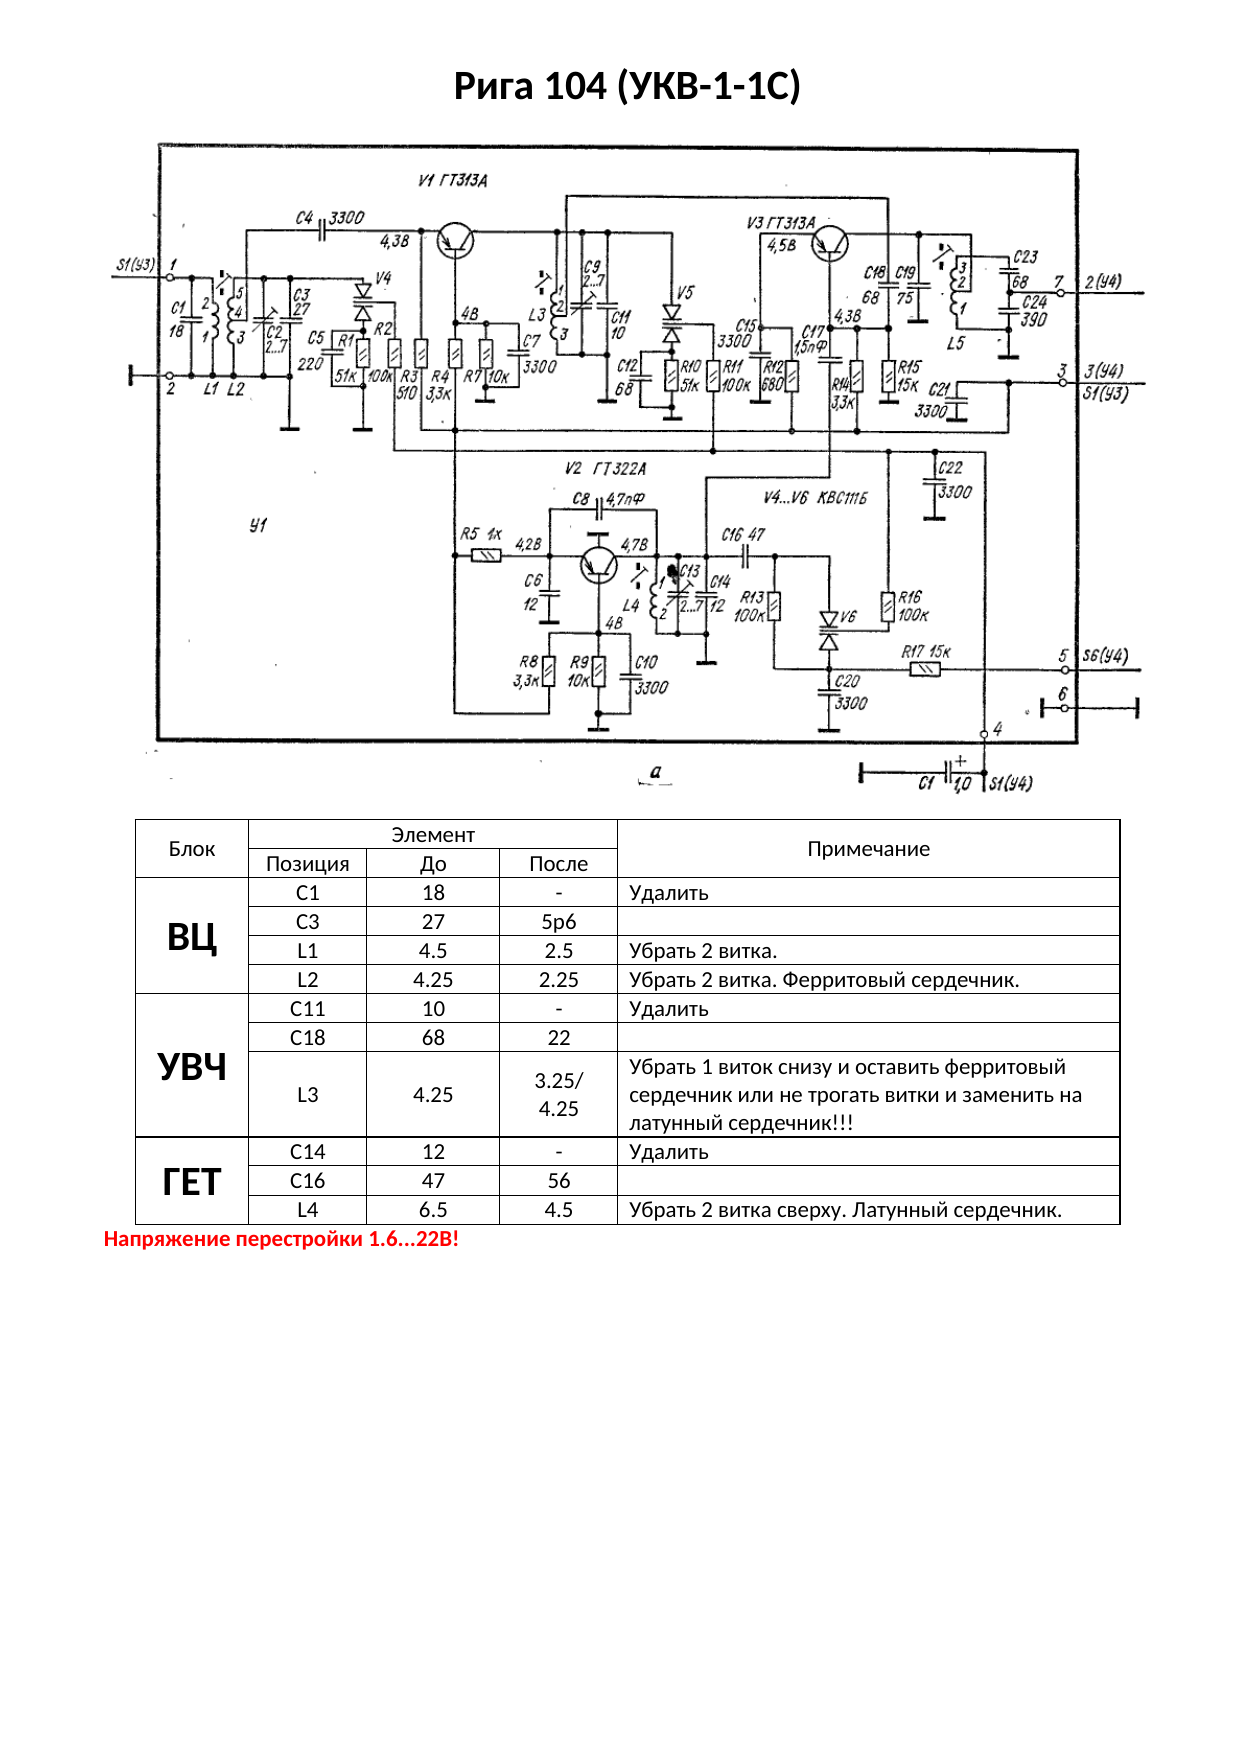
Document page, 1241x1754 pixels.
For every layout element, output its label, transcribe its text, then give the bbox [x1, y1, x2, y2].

table_cell 3.25/ 4.25 [500, 1052, 617, 1136]
table_cell [618, 907, 1119, 935]
table_cell Удалить [618, 878, 1119, 906]
picture [103, 130, 1152, 800]
table_cell 68 [367, 1023, 499, 1051]
table_header Примечание [618, 820, 1119, 877]
table_cell 4.5 [367, 936, 499, 964]
table_cell [618, 1166, 1119, 1194]
table_cell - [500, 994, 617, 1022]
table_cell ВЦ [136, 878, 248, 993]
table_cell Позиция [249, 849, 366, 877]
table_cell 2.5 [500, 936, 617, 964]
table_cell C3 [249, 907, 366, 935]
table_cell После [500, 849, 617, 877]
table_cell 18 [367, 878, 499, 906]
table_cell C11 [249, 994, 366, 1022]
table_cell L2 [249, 965, 366, 993]
table_cell - [500, 1138, 617, 1165]
table_cell [618, 1023, 1119, 1051]
text Напряжение перестройки 1.6...22В! [103, 1224, 1152, 1253]
table_cell C1 [249, 878, 366, 906]
table_cell 4.25 [367, 965, 499, 993]
table_cell L1 [249, 936, 366, 964]
table_cell Убрать 2 витка сверху. Латунный сердечник. [618, 1196, 1119, 1223]
table_cell Удалить [618, 994, 1119, 1022]
table_cell 6.5 [367, 1196, 499, 1223]
table_header Блок [136, 820, 248, 877]
table_cell 4.5 [500, 1196, 617, 1223]
table_cell 12 [367, 1138, 499, 1165]
table_cell 10 [367, 994, 499, 1022]
table_cell Убрать 2 витка. [618, 936, 1119, 964]
table_cell 4.25 [367, 1052, 499, 1136]
table_cell C14 [249, 1138, 366, 1165]
table_cell 27 [367, 907, 499, 935]
table_cell 5p6 [500, 907, 617, 935]
table_cell Убрать 2 витка. Ферритовый сердечник. [618, 965, 1119, 993]
table_cell До [367, 849, 499, 877]
table_cell L4 [249, 1196, 366, 1223]
table_cell L3 [249, 1052, 366, 1136]
table_cell - [500, 878, 617, 906]
table_cell C18 [249, 1023, 366, 1051]
table_cell 47 [367, 1166, 499, 1194]
table_cell Удалить [618, 1138, 1119, 1165]
table_header Элемент [249, 820, 617, 848]
table_cell 22 [500, 1023, 617, 1051]
table_cell ГЕТ [136, 1138, 248, 1223]
table_cell Убрать 1 виток снизу и оставить ферритовый сердечник или не трогать витки и заменить на латунный сердечник!!! [618, 1052, 1119, 1136]
text Рига 104 (УКВ-1-1С) [103, 59, 1152, 110]
table_cell 2.25 [500, 965, 617, 993]
table_cell С16 [249, 1166, 366, 1194]
table_cell 56 [500, 1166, 617, 1194]
table_cell УВЧ [136, 994, 248, 1136]
